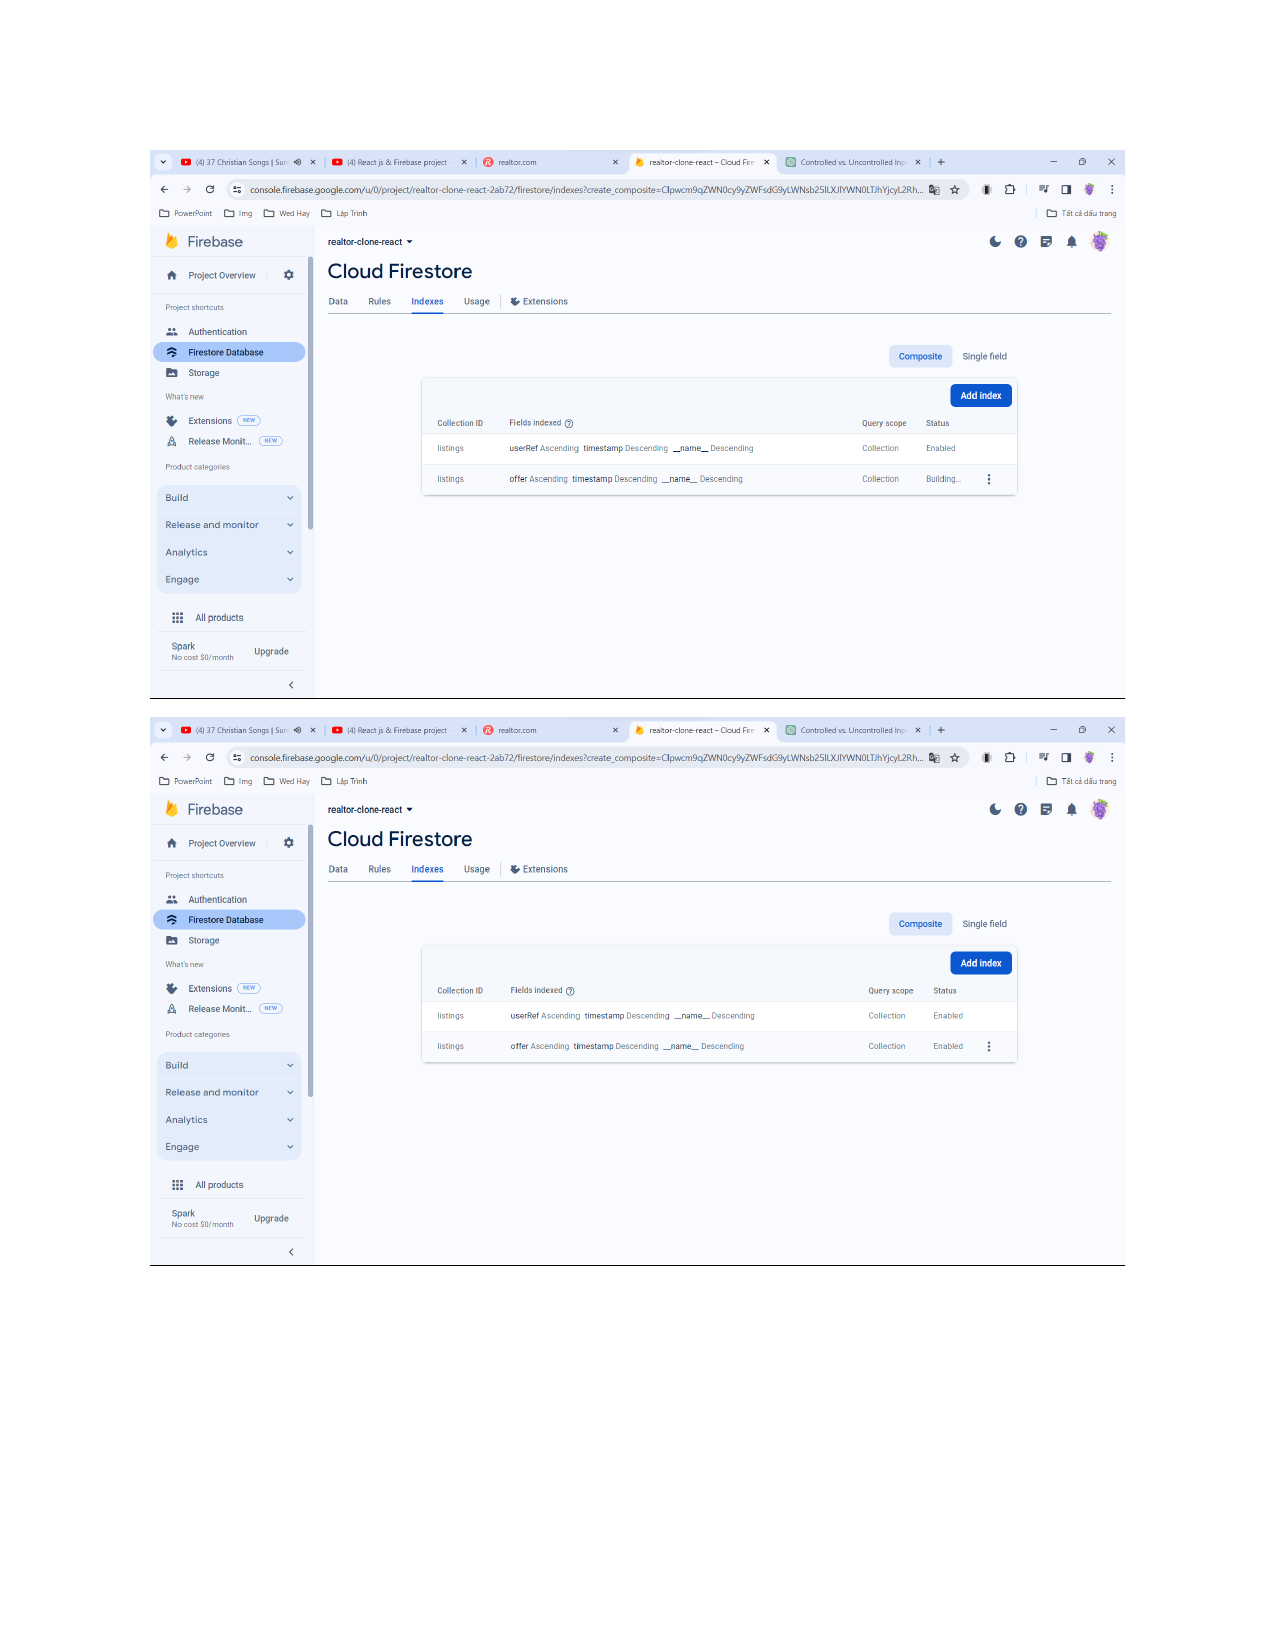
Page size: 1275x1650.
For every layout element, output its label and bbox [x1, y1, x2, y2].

picture [150, 150, 1125, 699]
picture [150, 717, 1125, 1266]
